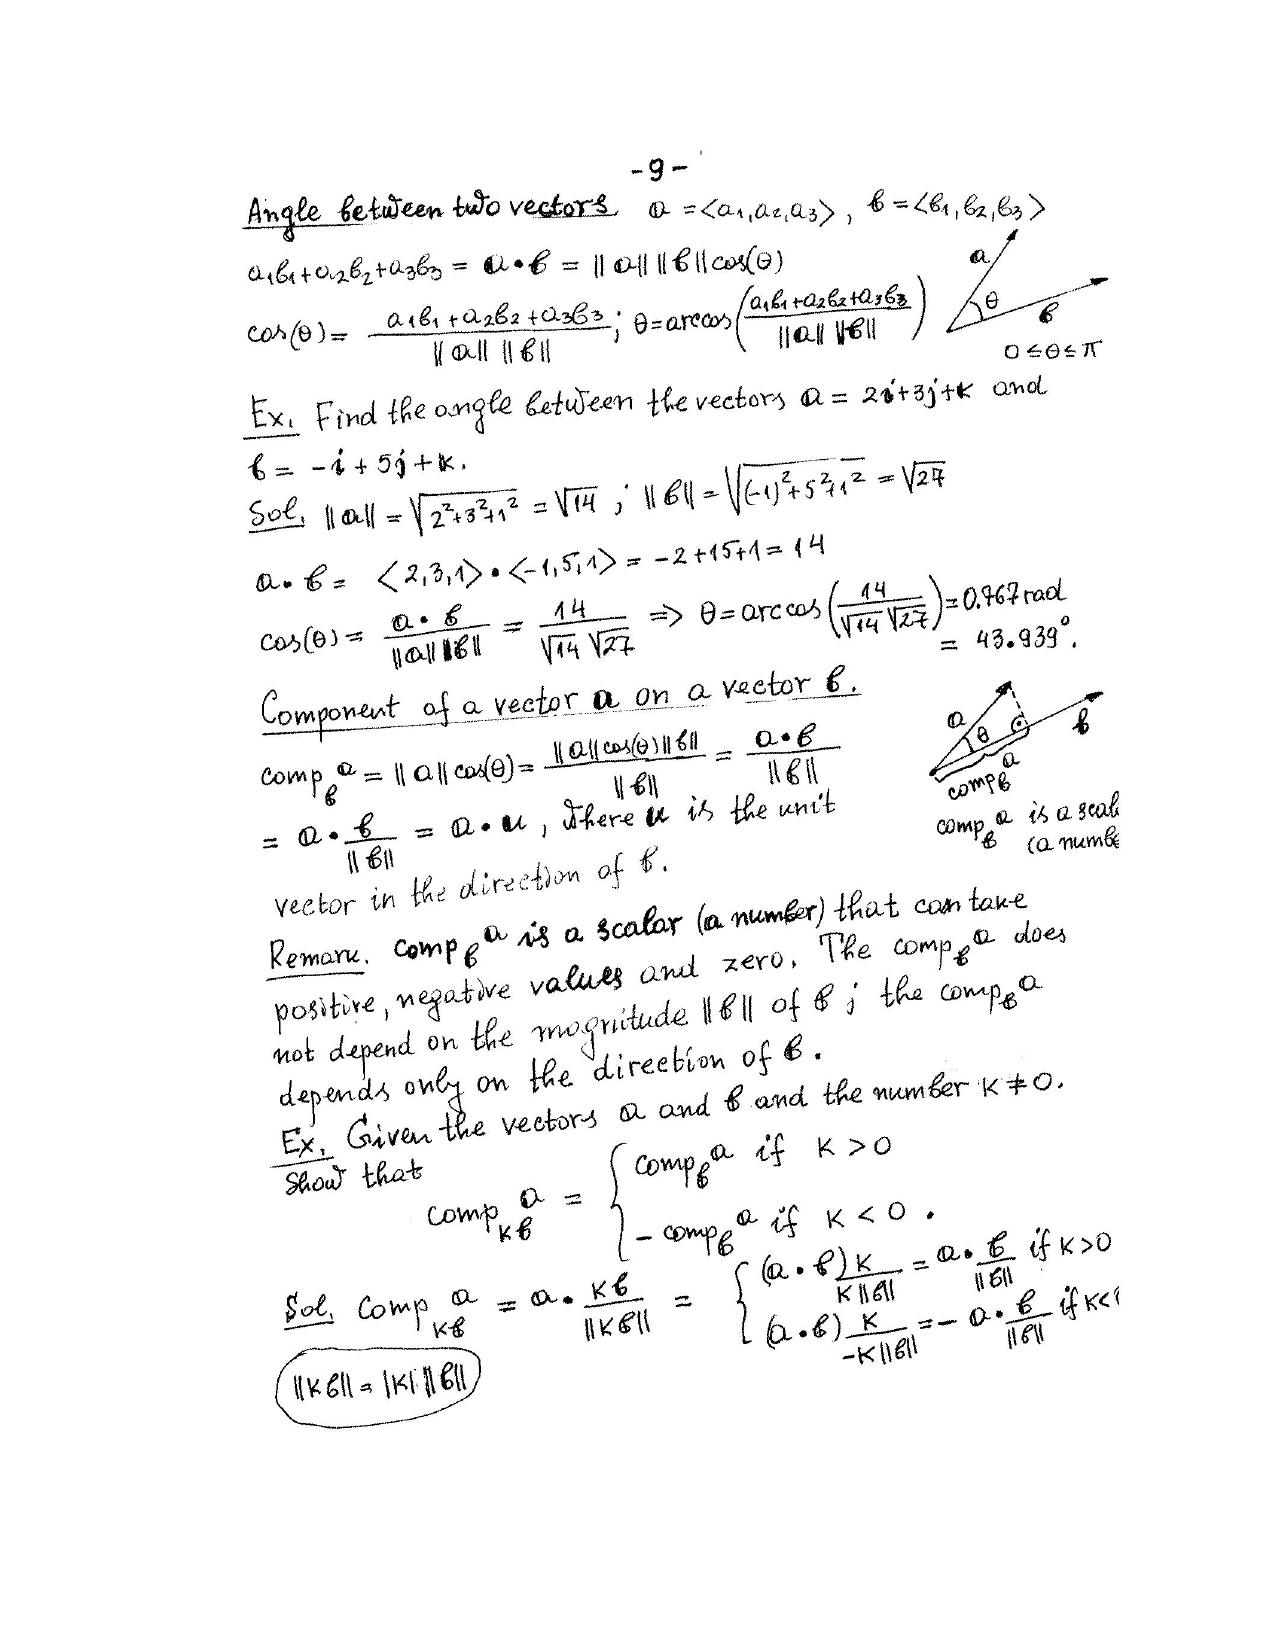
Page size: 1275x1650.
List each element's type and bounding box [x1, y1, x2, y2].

picture [150, 150, 1125, 1501]
